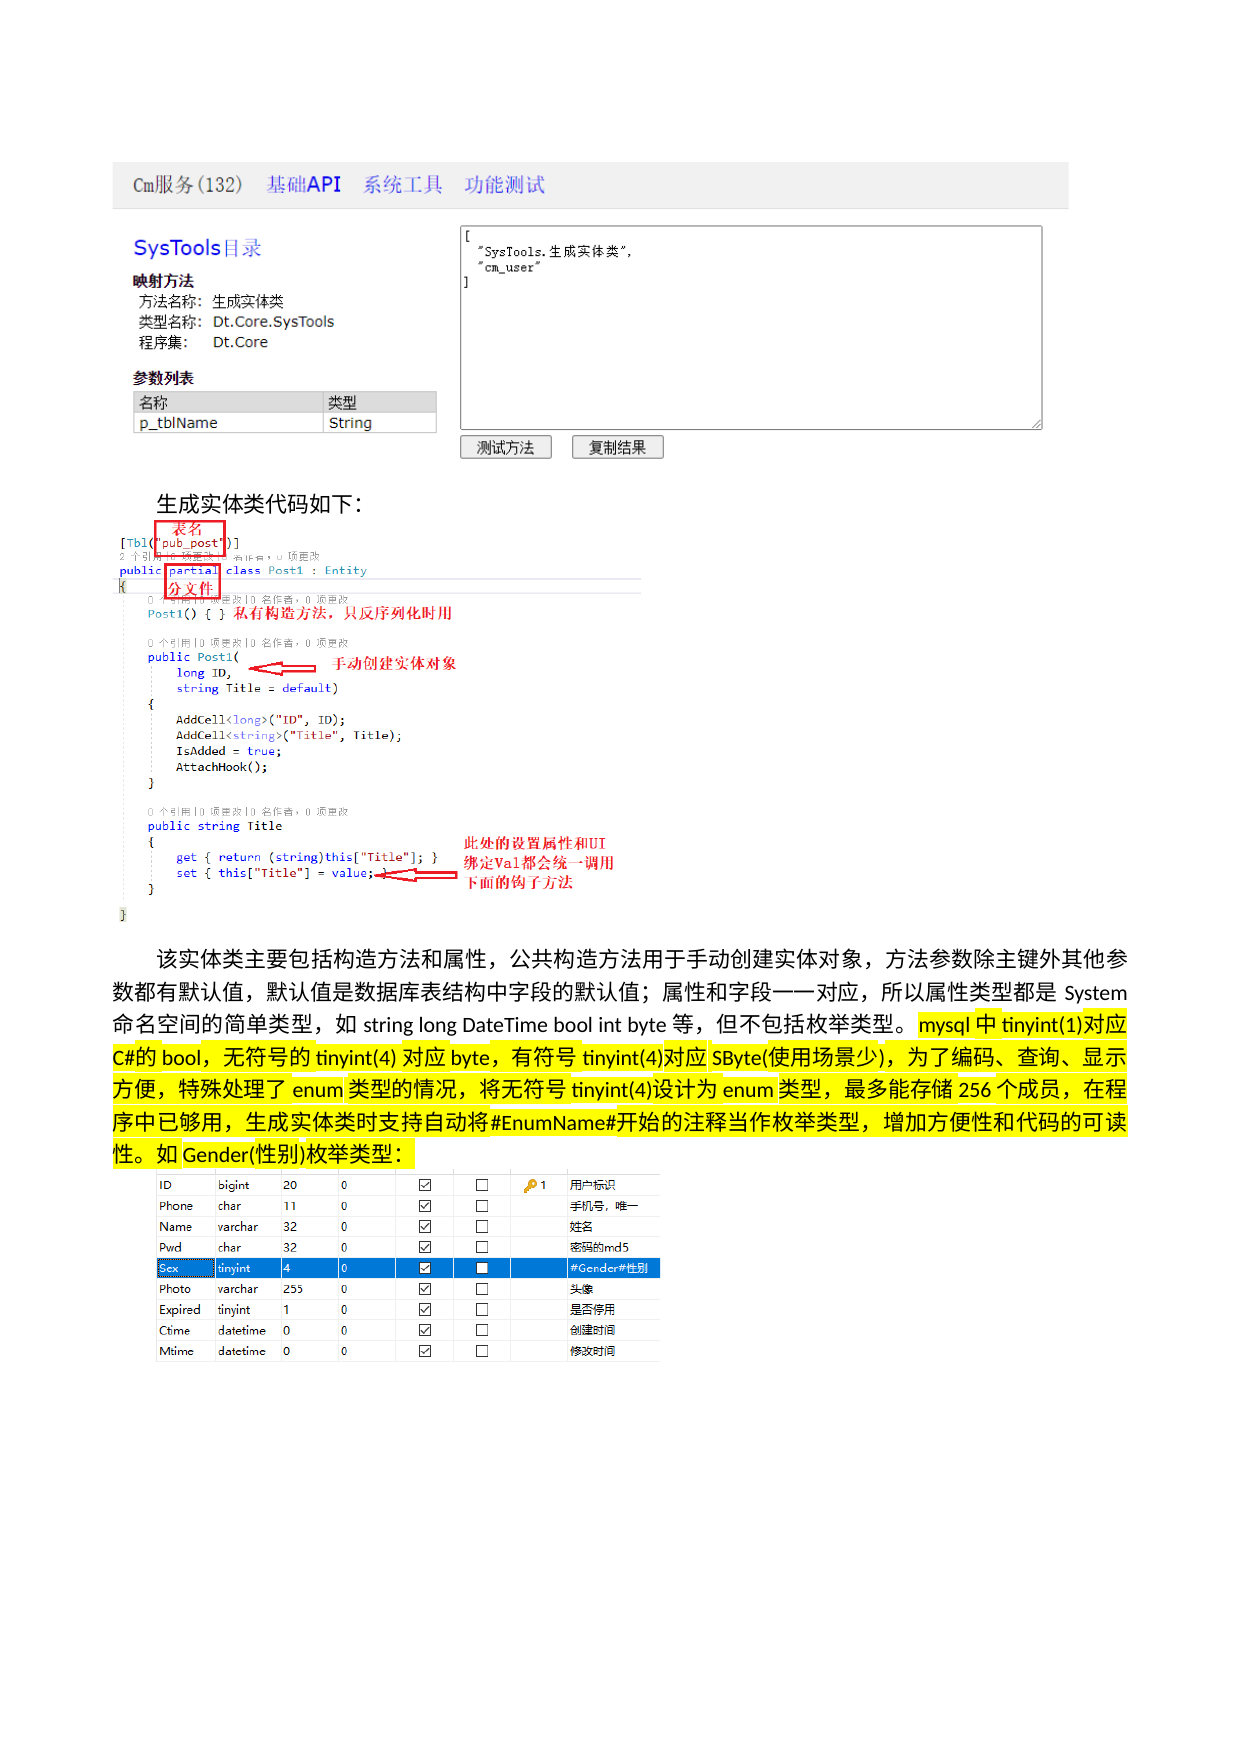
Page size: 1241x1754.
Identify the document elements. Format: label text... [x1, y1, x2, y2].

picture [112, 519, 642, 929]
text 生成实体类代码如下： [112, 487, 1128, 519]
text 该实体类主要包括构造方法和属性，公共构造方法用于手动创建实体对象，方法参数除主键外其他参数都有默认值，默认值是数据库表结构中字段的默认值；属性和字段一一对应，所以属性类型都是System命名空间的简单类型，如string long DateTime bool int byte等，但不包括枚举类型。mysql中tinyint(1)对应C#的bool，无符号的tinyint(4) 对应byte，有符号tinyint(4)对应SByte(使用场景少)，为了编码、查询、显示方便，特殊处理了enum类型的情况，将无符号tinyint(4)设计为enum类型，最多能存储256个成员，在程序中已够用，生成实体类时支持自动将#EnumName#开始的注释当作枚举类型，增加方便性和代码的可读性。如Gender(性别)枚举类型： [112, 942, 1128, 1169]
picture [156, 1169, 661, 1368]
picture [112, 162, 1069, 471]
